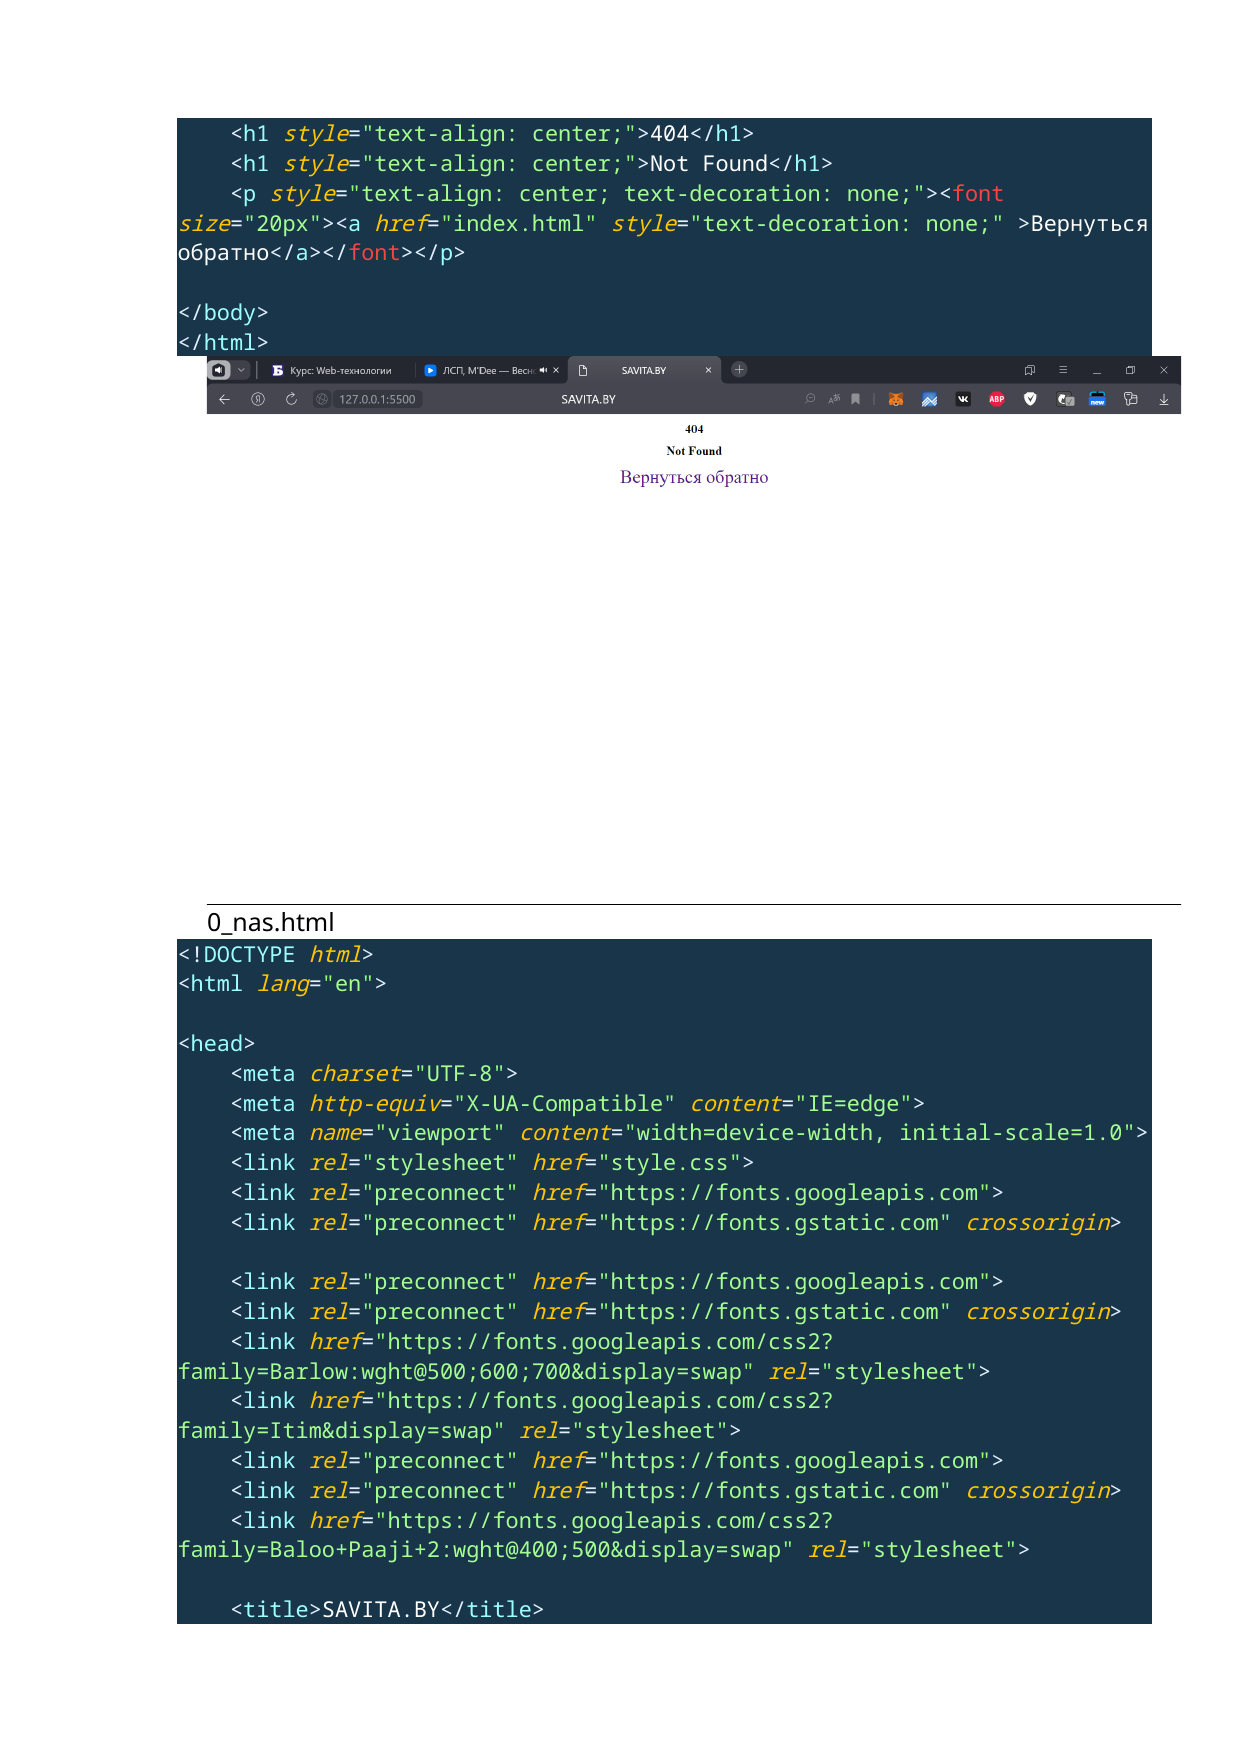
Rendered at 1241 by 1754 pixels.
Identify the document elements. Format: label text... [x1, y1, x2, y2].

text <meta charset="UTF-8"> [177, 1058, 1152, 1088]
text <html lang="en"> [177, 968, 1152, 998]
picture [206, 356, 1182, 905]
text <head> [177, 1028, 1152, 1058]
text <link rel="preconnect" href="https://fonts.googleapis.com"> [177, 1266, 1152, 1296]
text <link rel="preconnect" href="https://fonts.gstatic.com" crossorigin> [177, 1207, 1152, 1237]
text <!DOCTYPE html> [177, 939, 1152, 968]
text </html> [177, 327, 1152, 356]
text <link rel="stylesheet" href="style.css"> [177, 1147, 1152, 1177]
text <h1 style="text-align: center;">Not Found</h1> [177, 148, 1152, 178]
text <link href="https://fonts.googleapis.com/css2?family=Barlow:wght@500;600;700&display=swap" rel="stylesheet"> [177, 1326, 1152, 1386]
text <title>SAVITA.BY</title> [177, 1594, 1152, 1624]
text <link href="https://fonts.googleapis.com/css2?family=Baloo+Paaji+2:wght@400;500&display=swap" rel="stylesheet"> [177, 1505, 1152, 1564]
text <link rel="preconnect" href="https://fonts.gstatic.com" crossorigin> [177, 1475, 1152, 1505]
text <link href="https://fonts.googleapis.com/css2?family=Itim&display=swap" rel="stylesheet"> [177, 1386, 1152, 1445]
text <link rel="preconnect" href="https://fonts.gstatic.com" crossorigin> [177, 1296, 1152, 1326]
text 0_nas.html [177, 904, 1152, 939]
text <link rel="preconnect" href="https://fonts.googleapis.com"> [177, 1177, 1152, 1207]
text <h1 style="text-align: center;">404</h1> [177, 118, 1152, 148]
text <link rel="preconnect" href="https://fonts.googleapis.com"> [177, 1445, 1152, 1475]
text <meta name="viewport" content="width=device-width, initial-scale=1.0"> [177, 1117, 1152, 1147]
text </body> [177, 297, 1152, 327]
text <meta http-equiv="X-UA-Compatible" content="IE=edge"> [177, 1088, 1152, 1117]
text <p style="text-align: center; text-decoration: none;"><font size="20px"><a href="index.html" style="text-decoration: none;" >Вернуться обратно</a></font></p> [177, 178, 1152, 267]
